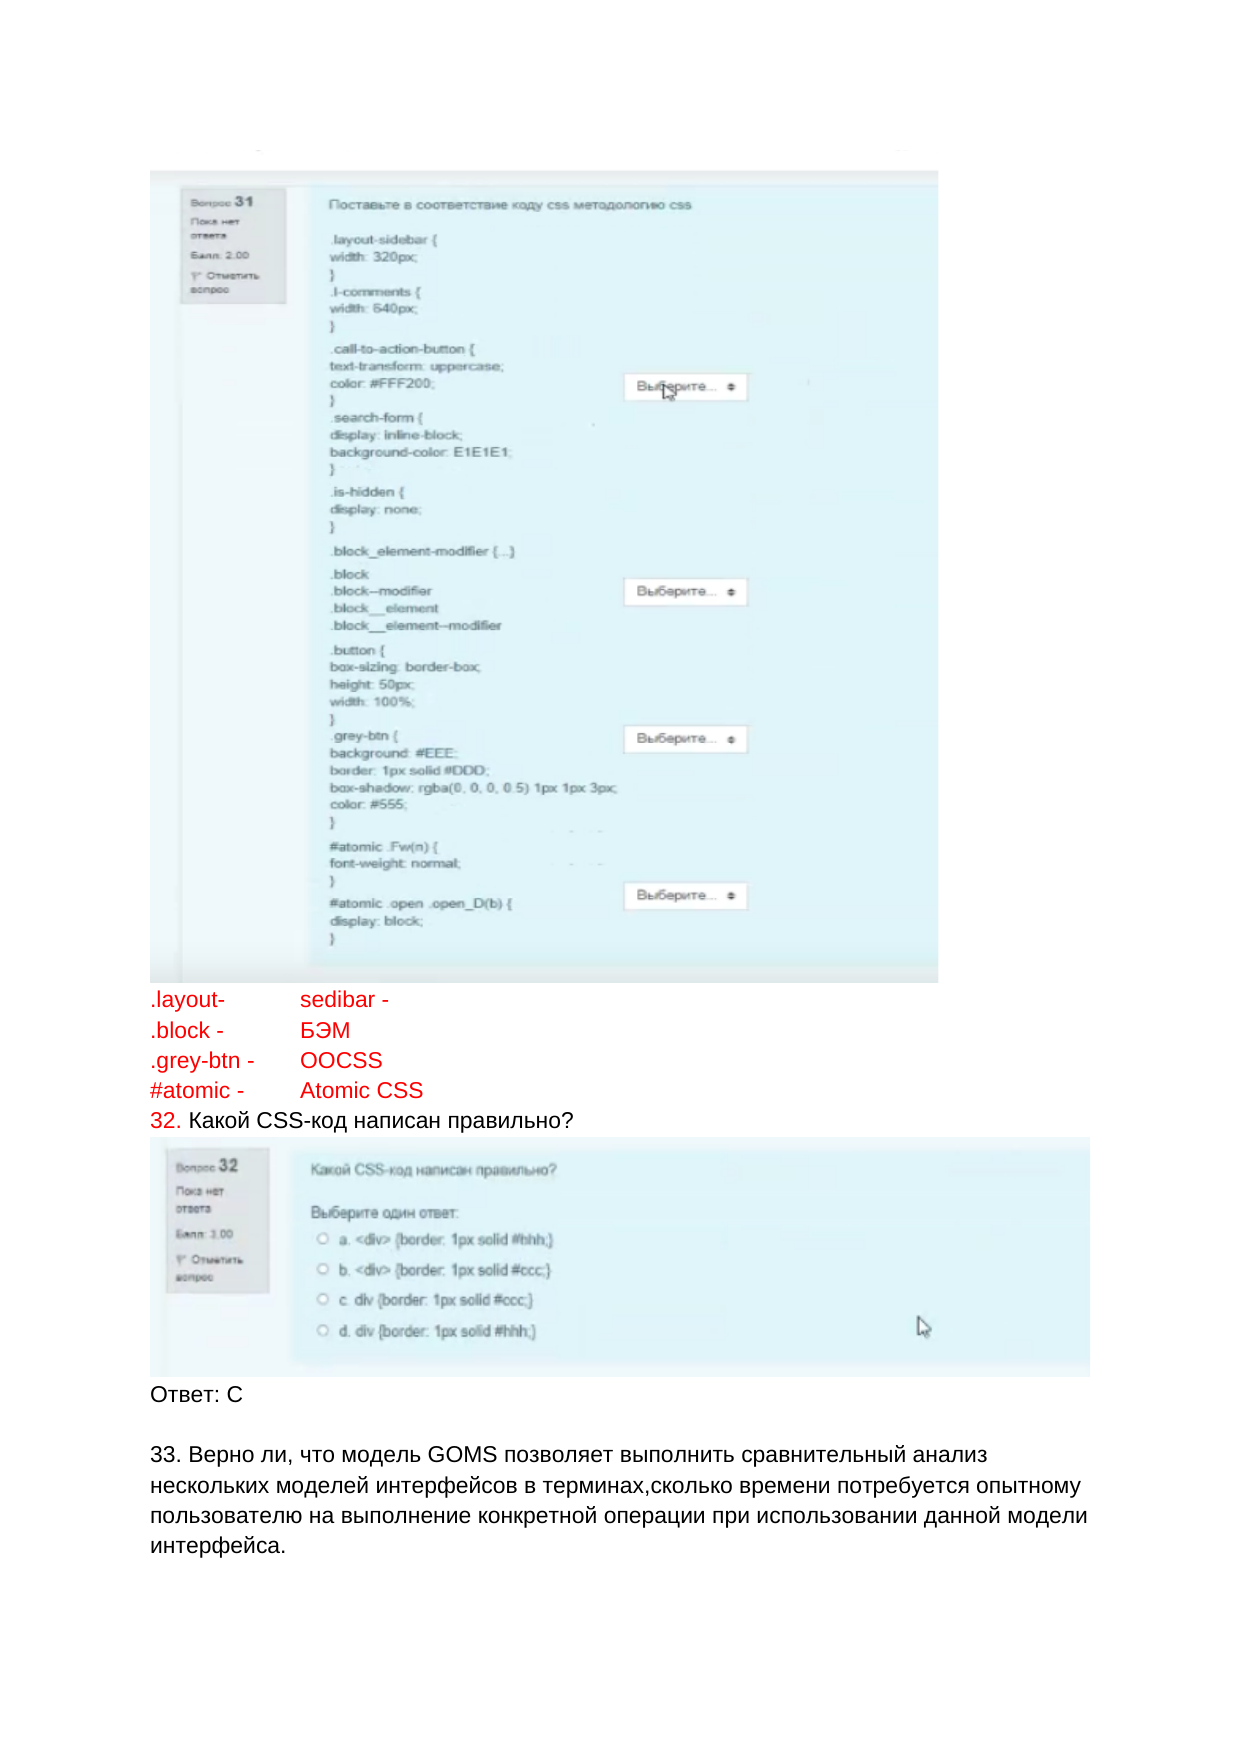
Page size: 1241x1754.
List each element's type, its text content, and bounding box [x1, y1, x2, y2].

picture [150, 150, 939, 983]
text #atomic - Atomic CSS [150, 1077, 1090, 1103]
text 33. Верно ли, что модель GOMS позволяет выполнить сравнительный анализ нескольких моделей интерфейсов в терминах,сколько времени потребуется опытному пользователю на выполнение конкретной операции при использовании данной модели интерфейса. [150, 1441, 1090, 1558]
text 32. Какой CSS-код написан правильно? [150, 1107, 1090, 1134]
text .block - БЭМ [150, 1017, 1090, 1043]
text Ответ: C [150, 1381, 1090, 1407]
text .layout- sedibar - [150, 986, 1090, 1013]
text .grey-btn - OOCSS [150, 1047, 1090, 1073]
picture [150, 1137, 1091, 1377]
